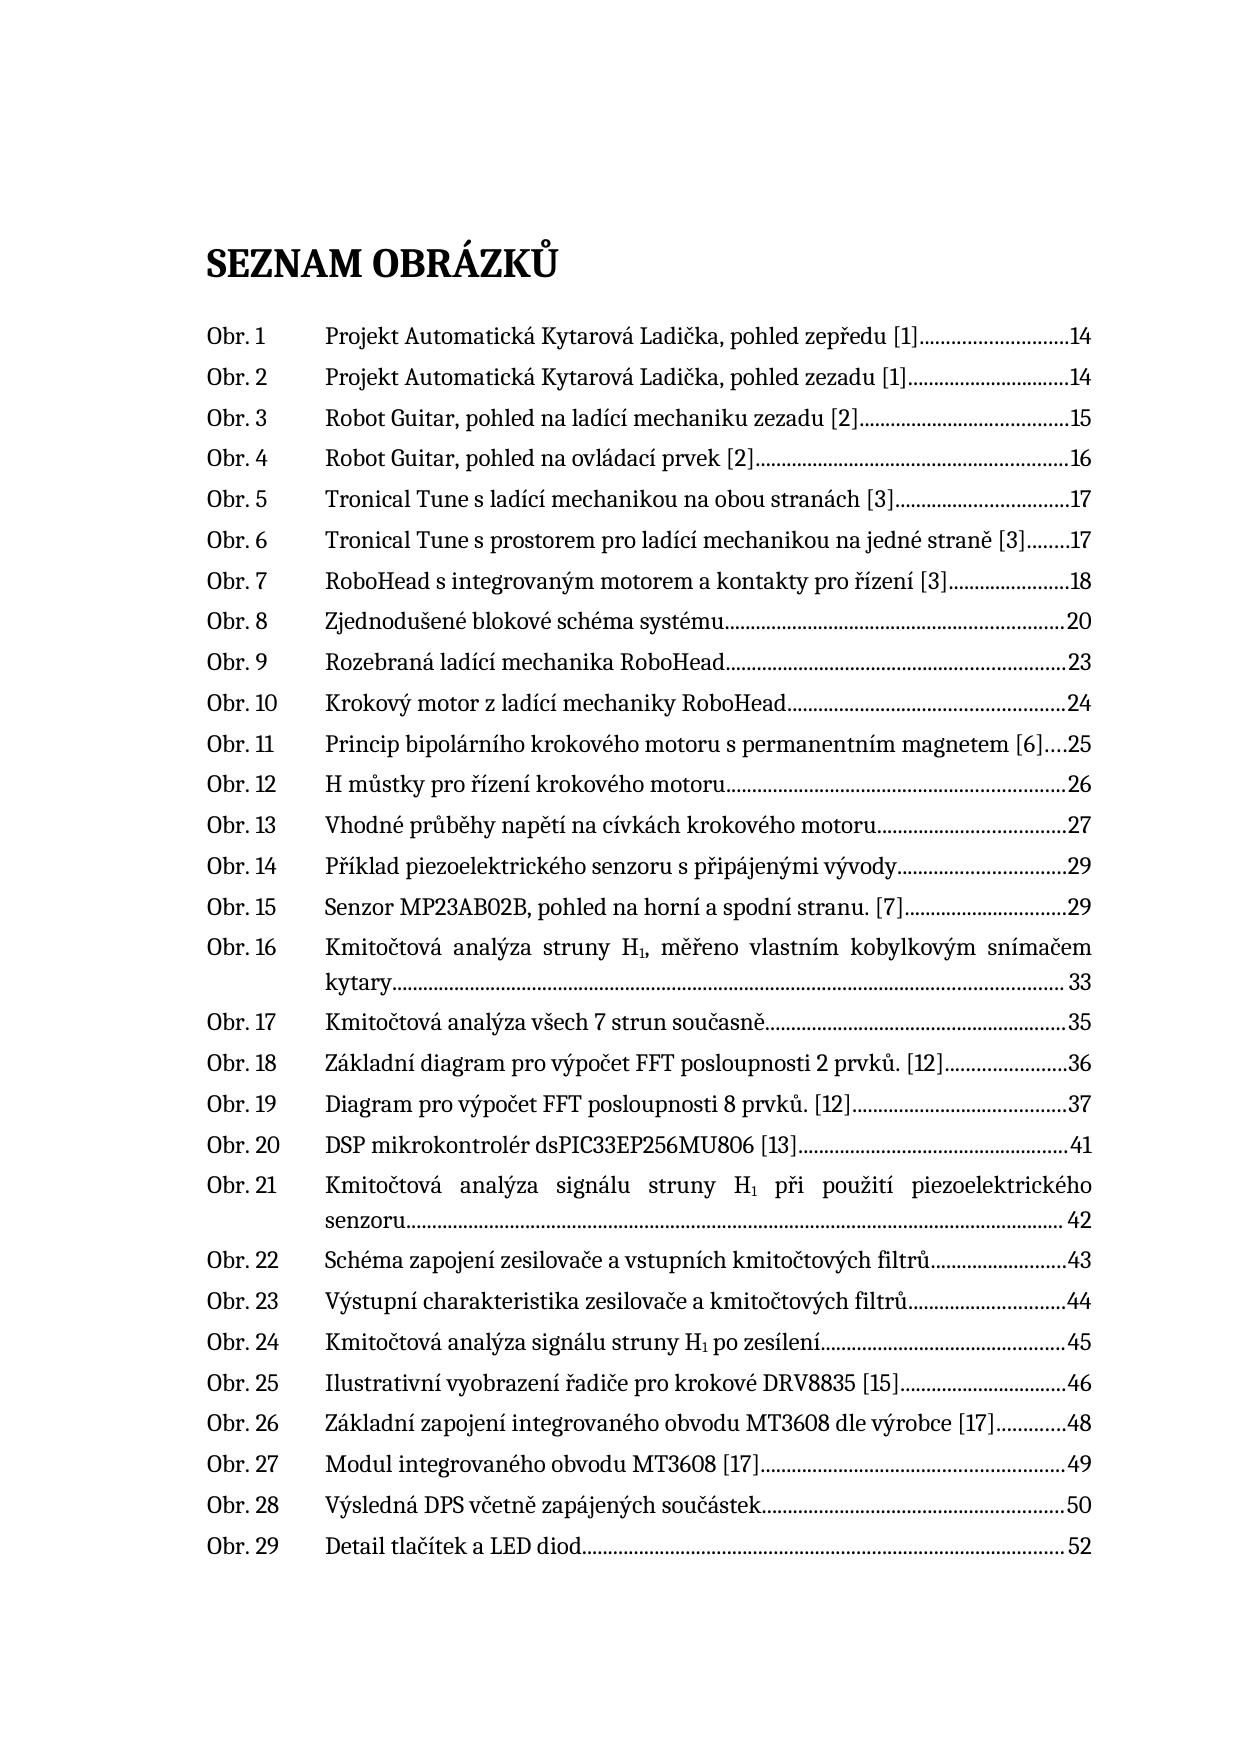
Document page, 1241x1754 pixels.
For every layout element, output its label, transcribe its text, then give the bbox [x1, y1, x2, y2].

text Obr. 17 Kmitočtová analýza všech 7 strun současně. 35 [207, 1008, 1092, 1037]
text Seznam obrázků [207, 240, 1092, 288]
text Obr. 13 Vhodné průběhy napětí na cívkách krokového motoru 27 [207, 811, 1092, 840]
text Obr. 21 Kmitočtová analýza signálu struny H1 při použití piezoelektrického senzoru 42 [207, 1171, 1092, 1234]
text Obr. 25 Ilustrativní vyobrazení řadiče pro krokové DRV8835 [15] 46 [207, 1369, 1092, 1397]
text Obr. 8 Zjednodušené blokové schéma systému 20 [207, 607, 1092, 636]
text Obr. 28 Výsledná DPS včetně zapájených součástek 50 [207, 1491, 1092, 1519]
text Obr. 10 Krokový motor z ladící mechaniky RoboHead 24 [207, 689, 1092, 717]
text Obr. 12 H můstky pro řízení krokového motoru 26 [207, 770, 1092, 799]
text Obr. 18 Základní diagram pro výpočet FFT posloupnosti 2 prvků. [12] 36 [207, 1049, 1092, 1078]
text Obr. 2 Projekt Automatická Kytarová Ladička, pohled zezadu [1] 14 [207, 363, 1092, 392]
text Obr. 29 Detail tlačítek a LED diod 52 [207, 1532, 1092, 1560]
text Obr. 20 DSP mikrokontrolér dsPIC33EP256MU806 [13] 41 [207, 1131, 1092, 1159]
text Obr. 24 Kmitočtová analýza signálu struny H1 po zesílení. 45 [207, 1328, 1092, 1357]
text Obr. 3 Robot Guitar, pohled na ladící mechaniku zezadu [2] 15 [207, 404, 1092, 432]
text Obr. 7 RoboHead s integrovaným motorem a kontakty pro řízení [3] 18 [207, 567, 1092, 595]
text Obr. 5 Tronical Tune s ladící mechanikou na obou stranách [3] 17 [207, 485, 1092, 514]
text Obr. 19 Diagram pro výpočet FFT posloupnosti 8 prvků. [12] 37 [207, 1090, 1092, 1118]
text Obr. 9 Rozebraná ladící mechanika RoboHead 23 [207, 648, 1092, 677]
text Obr. 27 Modul integrovaného obvodu MT3608 [17] 49 [207, 1450, 1092, 1479]
text Obr. 23 Výstupní charakteristika zesilovače a kmitočtových filtrů 44 [207, 1287, 1092, 1316]
text Obr. 14 Příklad piezoelektrického senzoru s připájenými vývody. 29 [207, 852, 1092, 880]
text Obr. 4 Robot Guitar, pohled na ovládací prvek [2] 16 [207, 444, 1092, 473]
text Obr. 26 Základní zapojení integrovaného obvodu MT3608 dle výrobce [17] 48 [207, 1409, 1092, 1438]
text Obr. 6 Tronical Tune s prostorem pro ladící mechanikou na jedné straně [3] 17 [207, 526, 1092, 554]
text Obr. 1 Projekt Automatická Kytarová Ladička, pohled zepředu [1] 14 [207, 322, 1092, 351]
text Obr. 15 Senzor MP23AB02B, pohled na horní a spodní stranu. [7] 29 [207, 892, 1092, 921]
text Obr. 11 Princip bipolárního krokového motoru s permanentním magnetem [6] 25 [207, 729, 1092, 758]
text Obr. 16 Kmitočtová analýza struny H1, měřeno vlastním kobylkovým snímačem kytary. 33 [207, 933, 1092, 996]
text Obr. 22 Schéma zapojení zesilovače a vstupních kmitočtových filtrů 43 [207, 1246, 1092, 1275]
